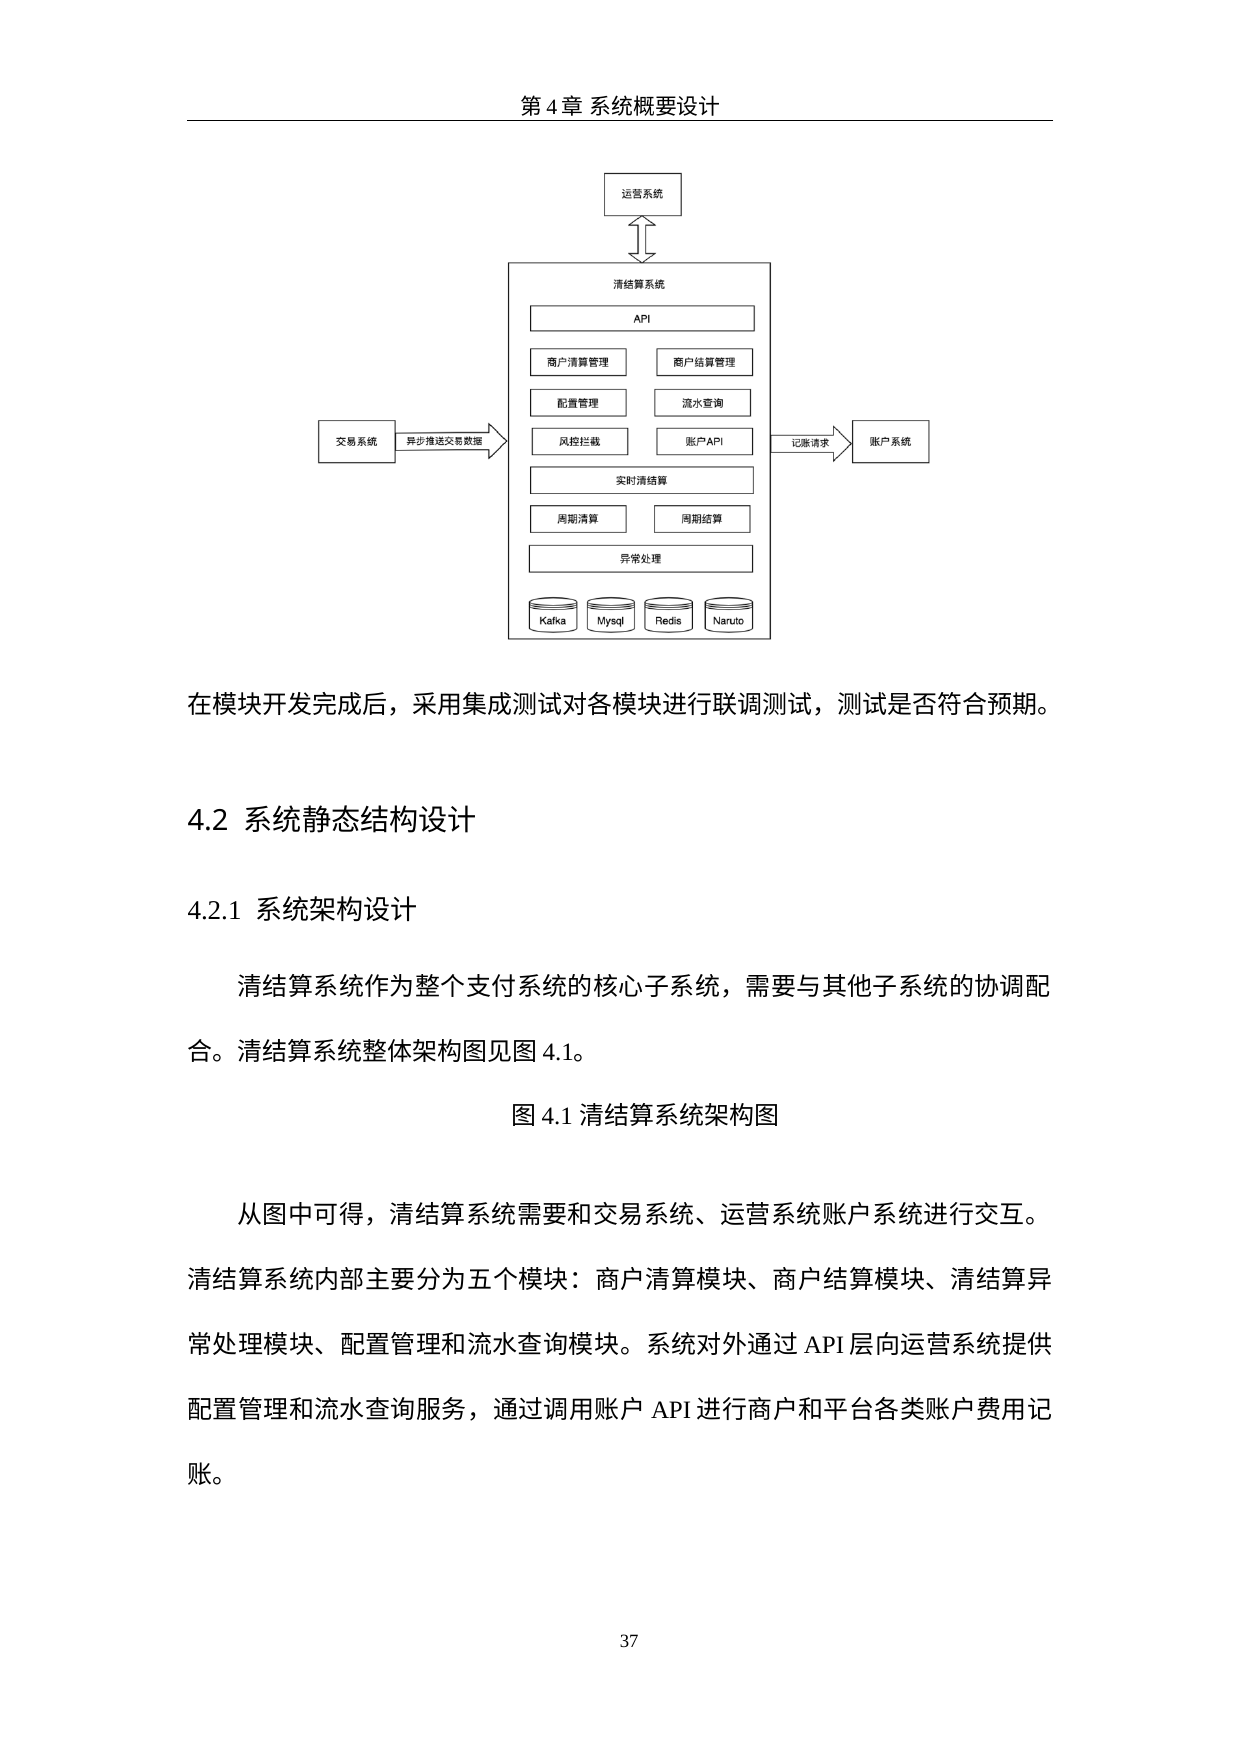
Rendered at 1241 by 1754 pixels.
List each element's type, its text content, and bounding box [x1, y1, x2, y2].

text 从图中可得，清结算系统需要和交易系统、运营系统账户系统进行交互。清结算系统内部主要分为五个模块：商户清算模块、商户结算模块、清结算异常处理模块、配置管理和流水查询模块。系统对外通过API层向运营系统提供配置管理和流水查询服务，通过调用账户API进行商户和平台各类账户费用记账。 [187, 1180, 1053, 1505]
text 4.2 系统静态结构设计 [187, 785, 1053, 850]
text 清结算系统作为整个支付系统的核心子系统，需要与其他子系统的协调配合。清结算系统整体架构图见图4.1。 [187, 952, 1053, 1082]
picture [317, 170, 930, 640]
text 图4.1 清结算系统架构图 [187, 1082, 1053, 1147]
text 4.2.1 系统架构设计 [187, 875, 1053, 940]
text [187, 150, 1053, 735]
